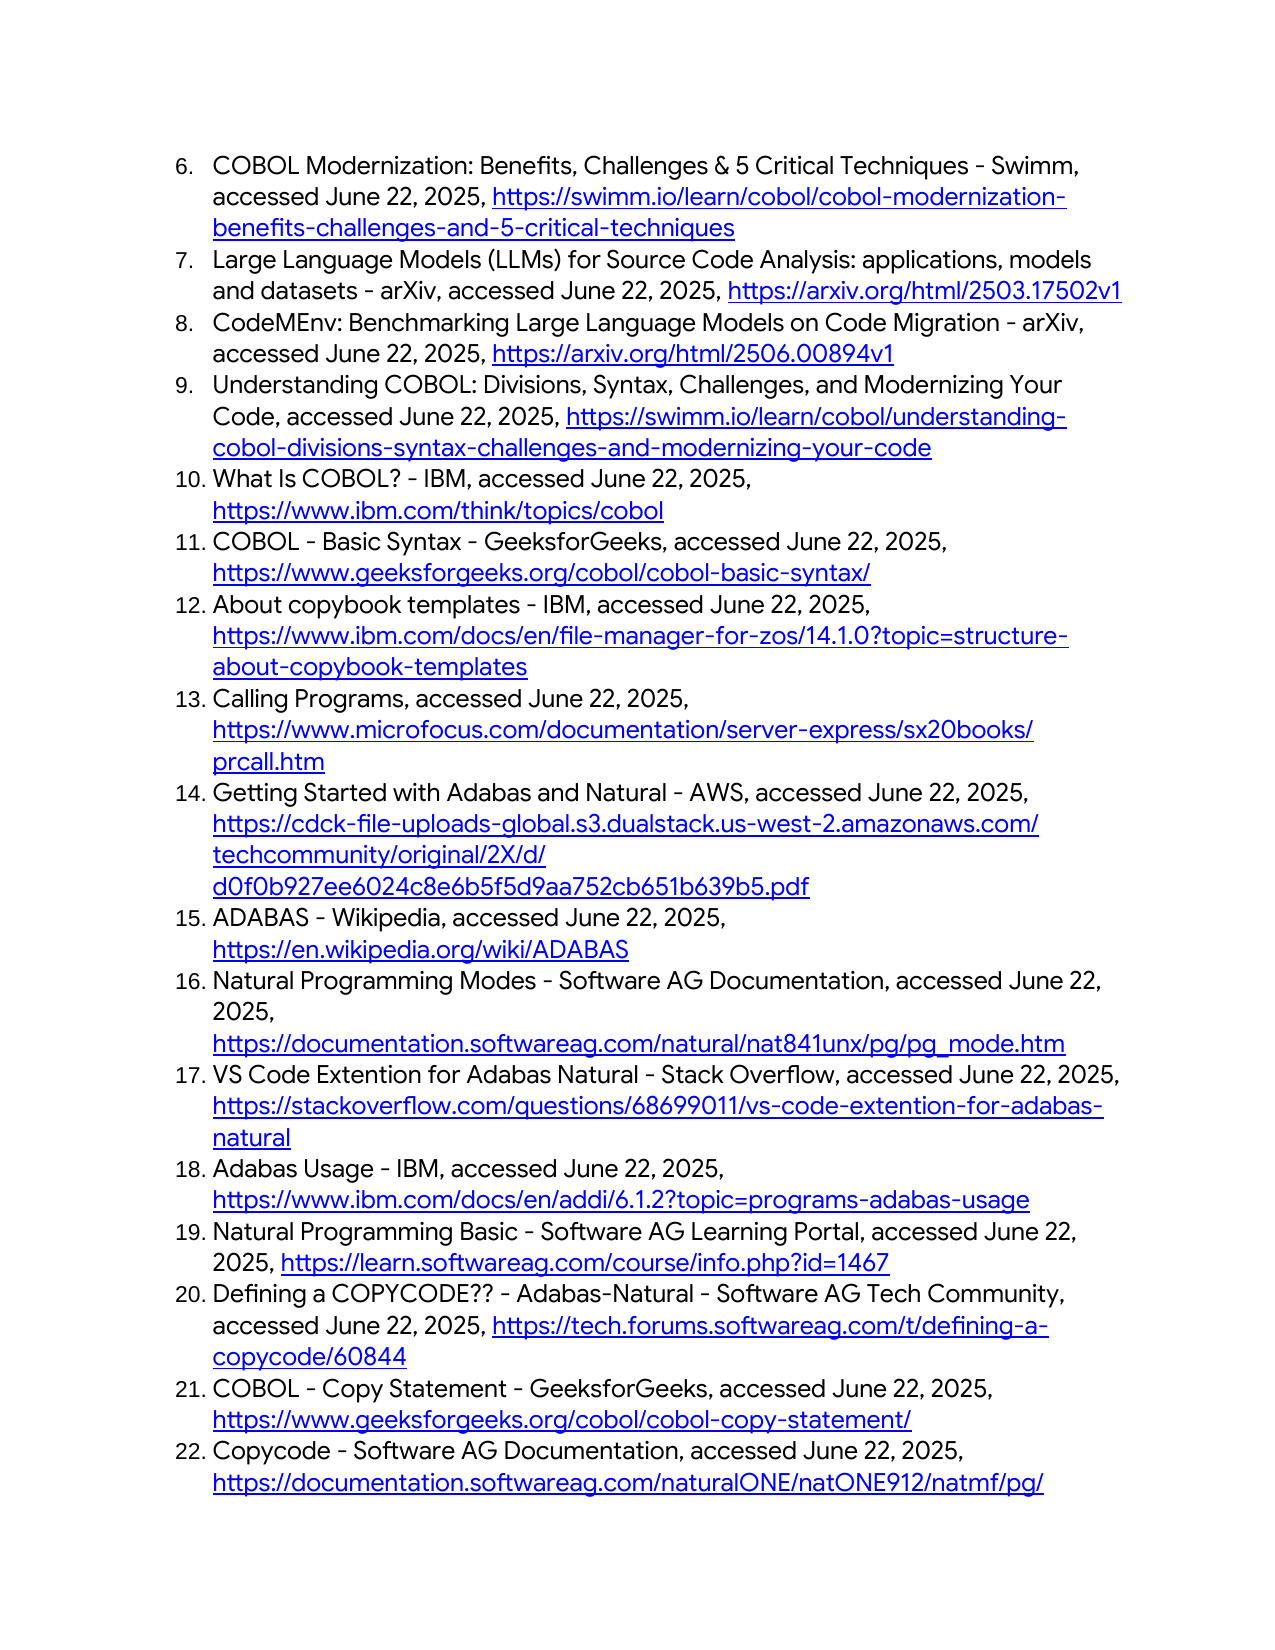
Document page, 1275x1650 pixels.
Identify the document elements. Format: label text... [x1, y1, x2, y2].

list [175, 1436, 1125, 1498]
list Natural Programming Modes - Software AG Documentation, accessed June 22, 2025, https://documentation.softwareag.com/natural/nat841unx/pg/pg_mode.htm [175, 965, 1125, 1059]
list COBOL - Basic Syntax - GeeksforGeeks, accessed June 22, 2025, https://www.geeksforgeeks.org/cobol/cobol-basic-syntax/ [175, 526, 1125, 589]
list Calling Programs, accessed June 22, 2025, https://www.microfocus.com/documentation/server-express/sx20books/prcall.htm [175, 683, 1125, 777]
list Understanding COBOL: Divisions, Syntax, Challenges, and Modernizing Your Code, accessed June 22, 2025, https://swimm.io/learn/cobol/understanding-cobol-divisions-syntax-challenges-and-modernizing-your-code [175, 369, 1125, 463]
list COBOL - Copy Statement - GeeksforGeeks, accessed June 22, 2025, https://www.geeksforgeeks.org/cobol/cobol-copy-statement/ [175, 1373, 1125, 1436]
list What Is COBOL? - IBM, accessed June 22, 2025, https://www.ibm.com/think/topics/cobol [175, 463, 1125, 526]
list CodeMEnv: Benchmarking Large Language Models on Code Migration - arXiv, accessed June 22, 2025, https://arxiv.org/html/2506.00894v1 [175, 307, 1125, 369]
list Getting Started with Adabas and Natural - AWS, accessed June 22, 2025, https://cdck-file-uploads-global.s3.dualstack.us-west-2.amazonaws.com/techcommunity/original/2X/d/d0f0b927ee6024c8e6b5f5d9aa752cb651b639b5.pdf [175, 777, 1125, 902]
list VS Code Extention for Adabas Natural - Stack Overflow, accessed June 22, 2025, https://stackoverflow.com/questions/68699011/vs-code-extention-for-adabas-natural [175, 1059, 1125, 1153]
list Natural Programming Basic - Software AG Learning Portal, accessed June 22, 2025, https://learn.softwareag.com/course/info.php?id=1467 [175, 1216, 1125, 1279]
list Defining a COPYCODE?? - Adabas-Natural - Software AG Tech Community, accessed June 22, 2025, https://tech.forums.softwareag.com/t/defining-a-copycode/60844 [175, 1279, 1125, 1373]
list Large Language Models (LLMs) for Source Code Analysis: applications, models and datasets - arXiv, accessed June 22, 2025, https://arxiv.org/html/2503.17502v1 [175, 244, 1125, 307]
list ADABAS - Wikipedia, accessed June 22, 2025, https://en.wikipedia.org/wiki/ADABAS [175, 902, 1125, 965]
list About copybook templates - IBM, accessed June 22, 2025, https://www.ibm.com/docs/en/file-manager-for-zos/14.1.0?topic=structure-about-copybook-templates [175, 589, 1125, 683]
list COBOL Modernization: Benefits, Challenges & 5 Critical Techniques - Swimm, accessed June 22, 2025, https://swimm.io/learn/cobol/cobol-modernization-benefits-challenges-and-5-critical-techniques [175, 150, 1125, 244]
list Adabas Usage - IBM, accessed June 22, 2025, https://www.ibm.com/docs/en/addi/6.1.2?topic=programs-adabas-usage [175, 1153, 1125, 1216]
